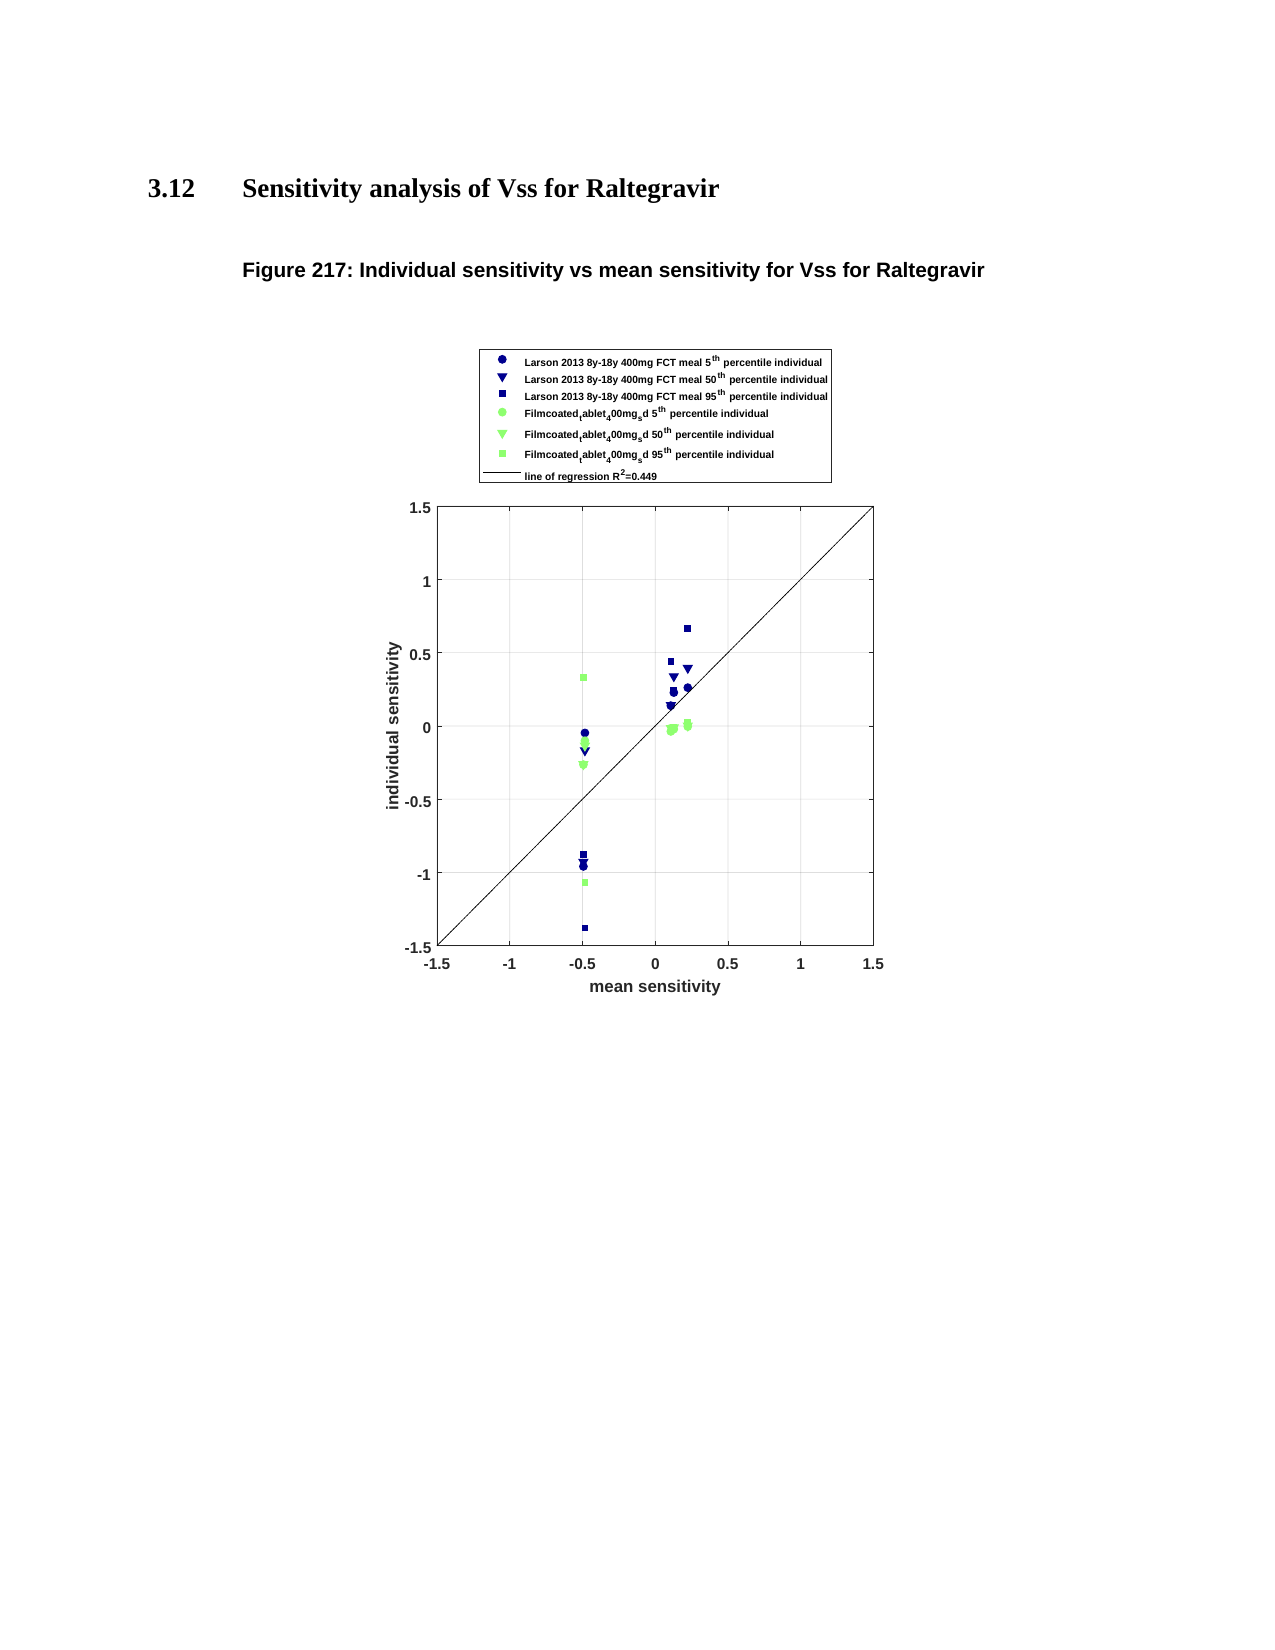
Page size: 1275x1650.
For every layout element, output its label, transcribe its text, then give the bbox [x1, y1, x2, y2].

subtitle Sensitivity analysis of Vss for Raltegravir [148, 173, 1127, 204]
